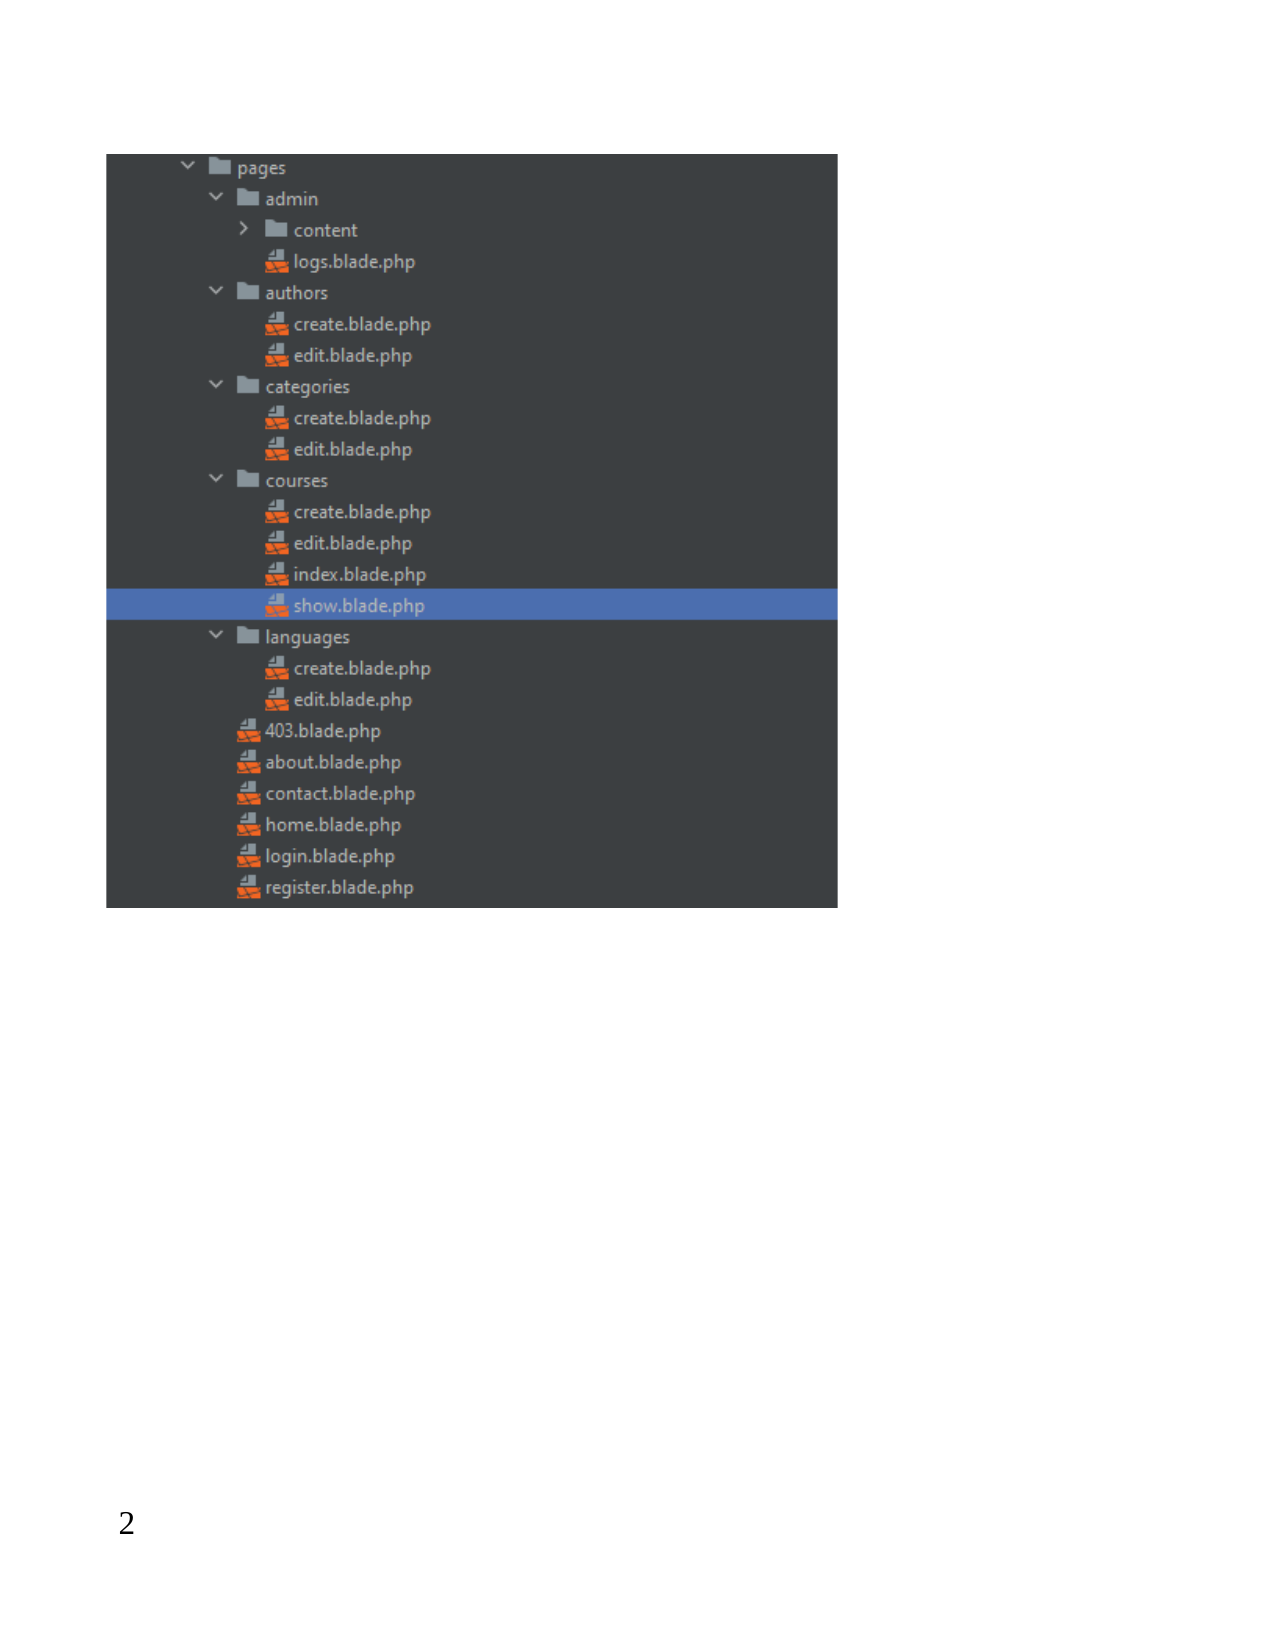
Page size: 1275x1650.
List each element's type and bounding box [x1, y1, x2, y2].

picture [106, 154, 838, 908]
